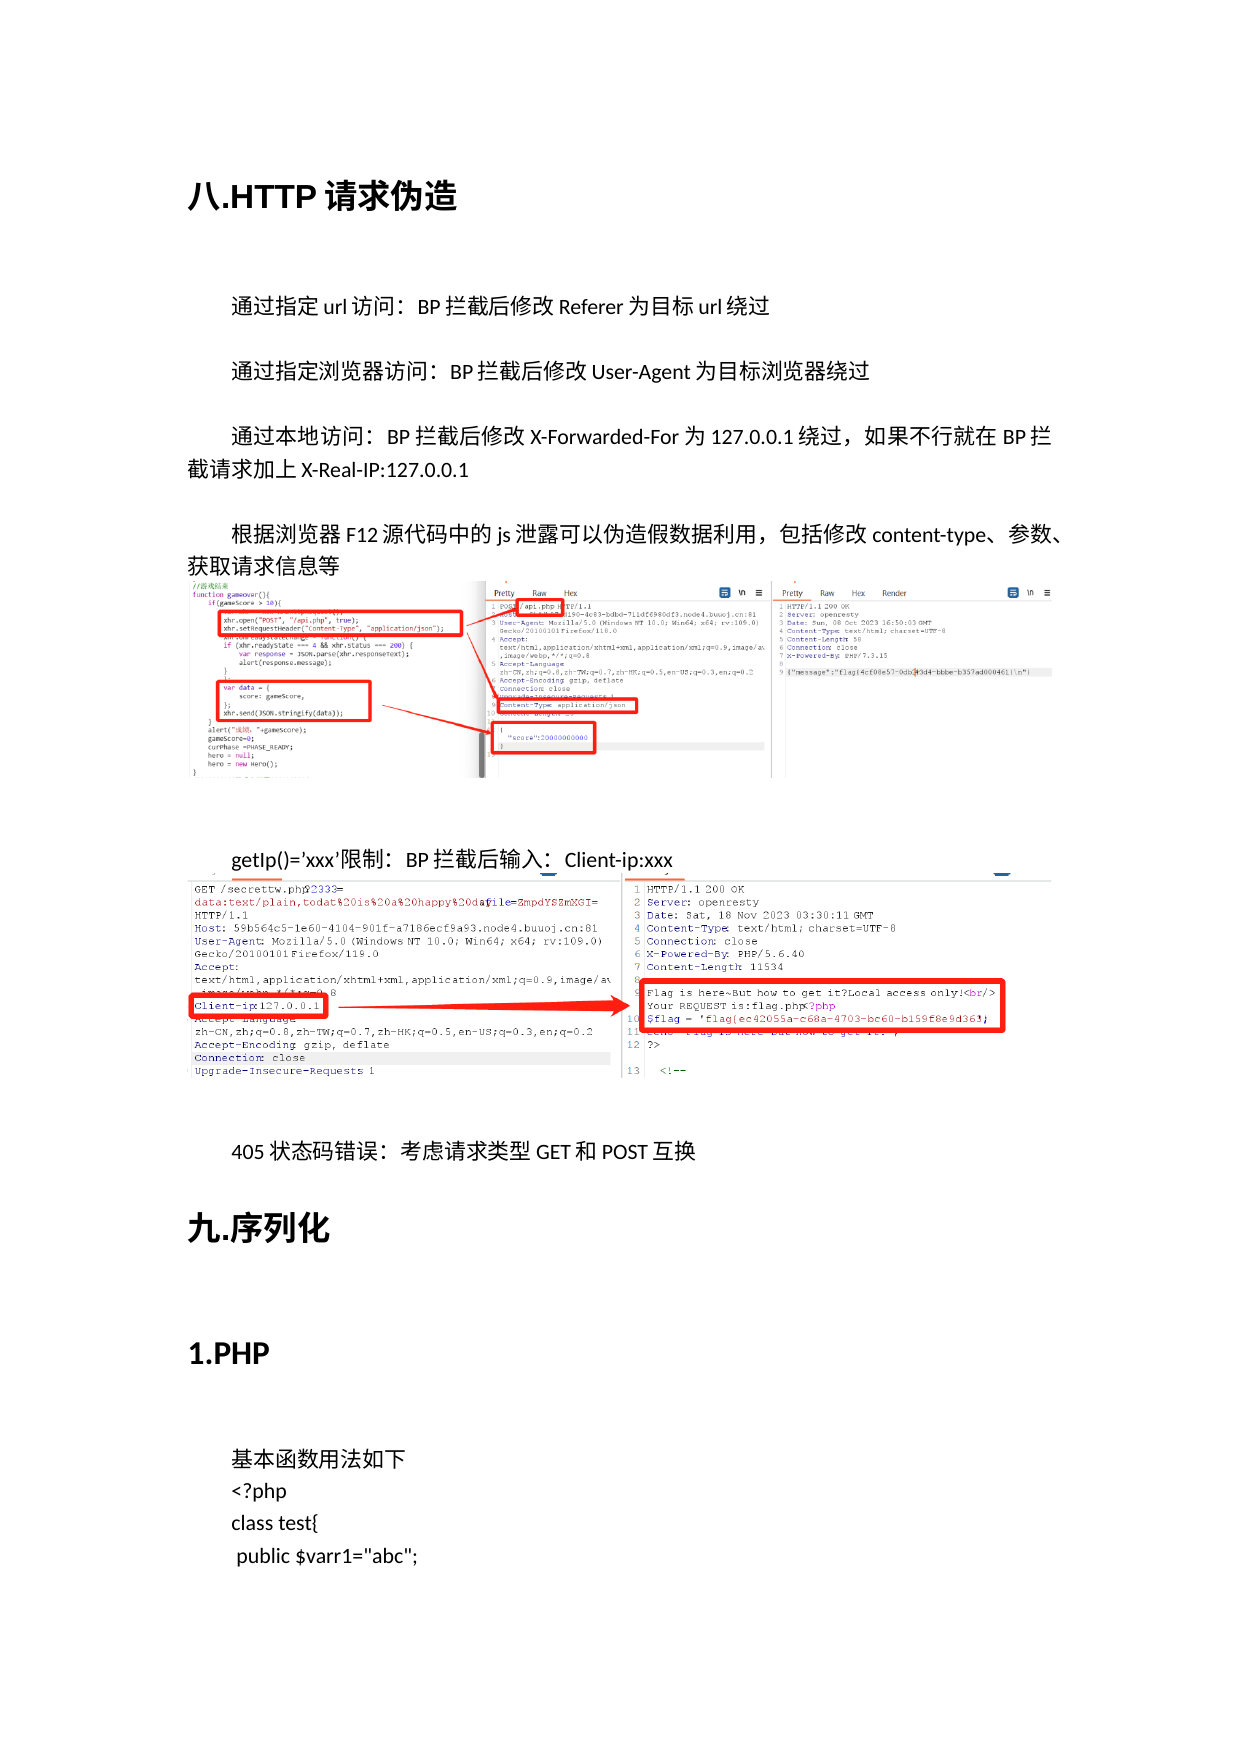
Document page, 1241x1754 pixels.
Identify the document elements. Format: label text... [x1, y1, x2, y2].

list <?php [187, 1474, 1053, 1506]
subtitle 八.HTTP请求伪造 [187, 162, 1053, 227]
list class test{ [187, 1506, 1053, 1539]
subtitle 1.PHP [187, 1320, 1053, 1385]
picture [187, 873, 1052, 1078]
list 根据浏览器F12源代码中的js泄露可以伪造假数据利用，包括修改content-type、参数、获取请求信息等 [187, 516, 1053, 581]
picture [187, 581, 1052, 778]
list 405状态码错误：考虑请求类型GET和POST互换 [187, 1134, 1053, 1166]
list 通过指定url访问：BP拦截后修改Referer为目标url绕过 [187, 289, 1053, 321]
subtitle 九.序列化 [187, 1193, 1053, 1258]
list 通过指定浏览器访问：BP拦截后修改User-Agent为目标浏览器绕过 [187, 354, 1053, 386]
list getIp()=’xxx’限制：BP拦截后输入：Client-ip:xxx [187, 841, 1053, 874]
list 基本函数用法如下 [187, 1441, 1053, 1474]
list 通过本地访问：BP拦截后修改X-Forwarded-For为127.0.0.1绕过，如果不行就在BP拦截请求加上X-Real-IP:127.0.0.1 [187, 419, 1053, 484]
list public $varr1="abc"; [187, 1539, 1053, 1571]
